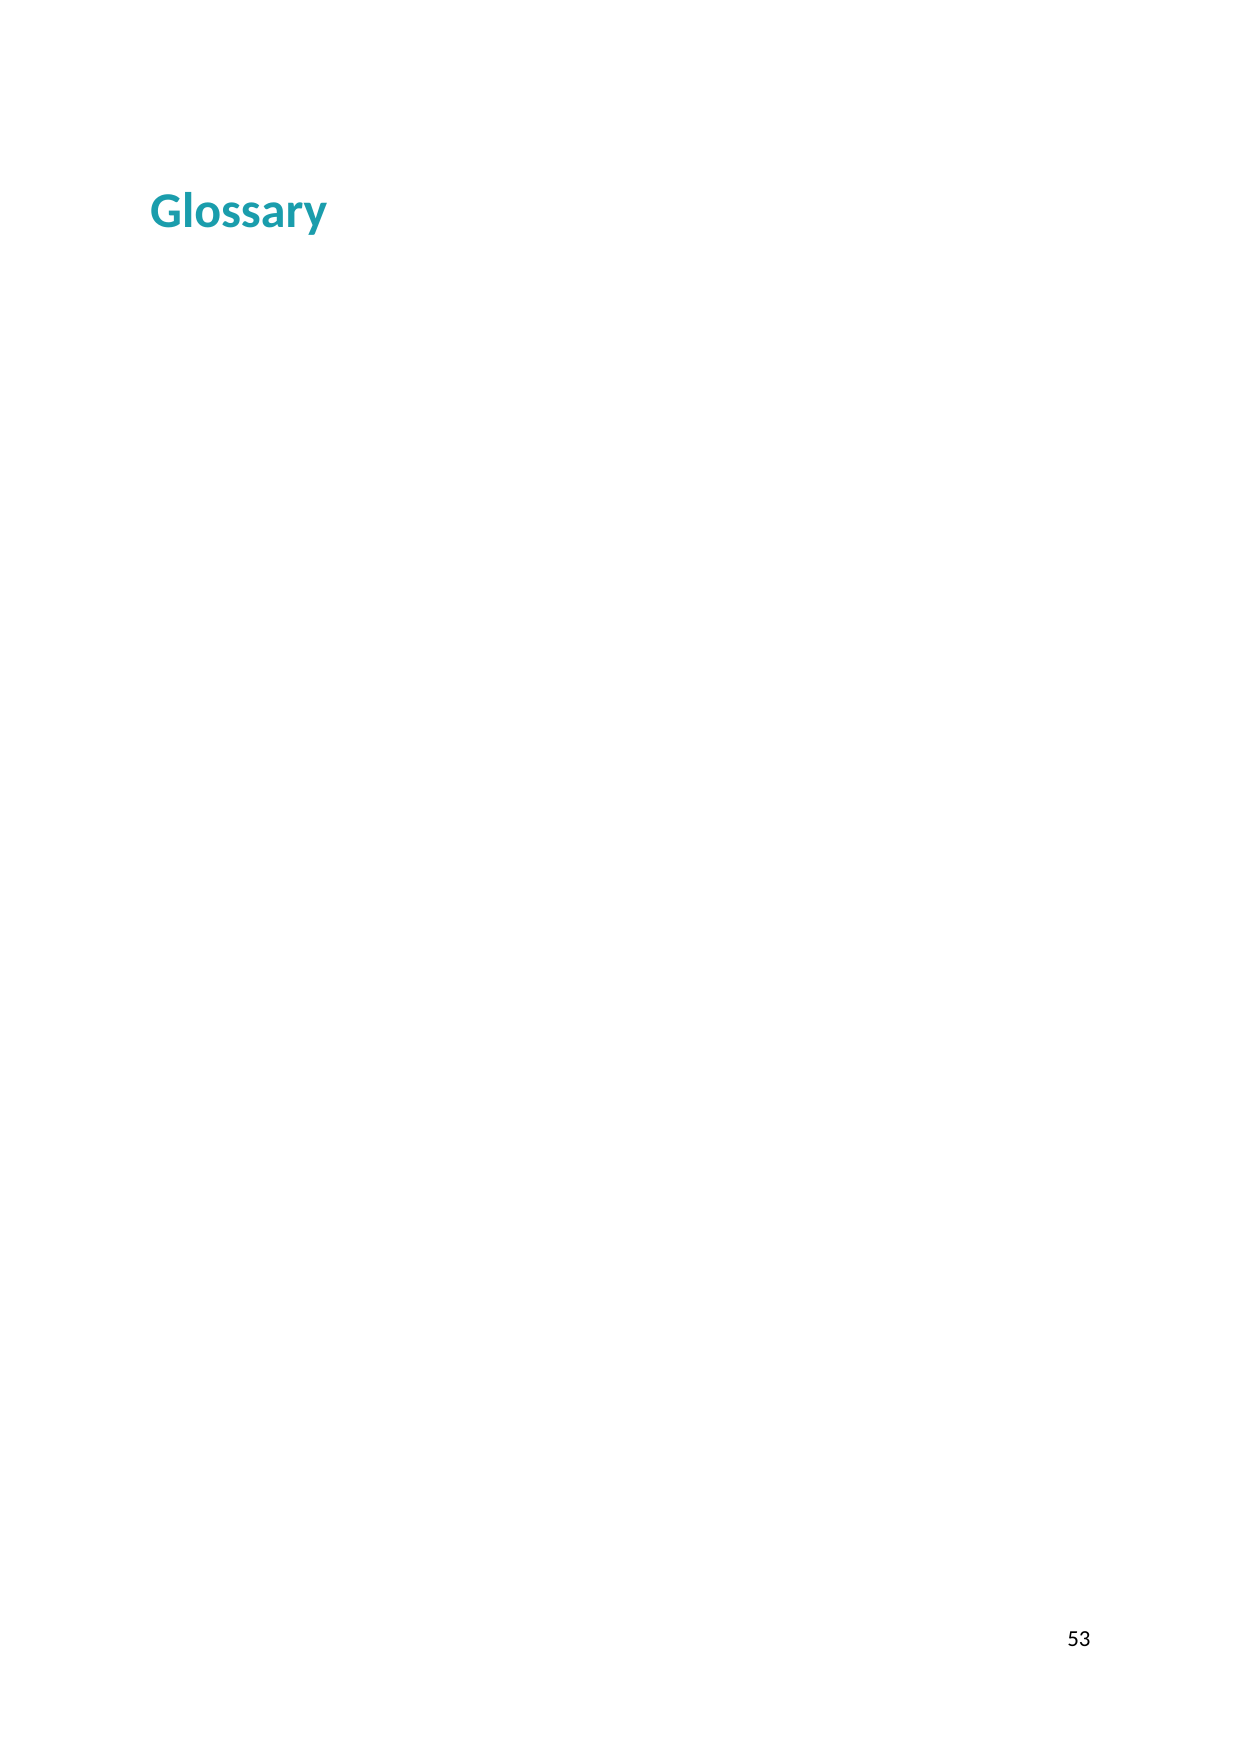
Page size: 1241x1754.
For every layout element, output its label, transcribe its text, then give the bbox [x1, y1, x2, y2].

subtitle Glossary [150, 179, 1090, 240]
